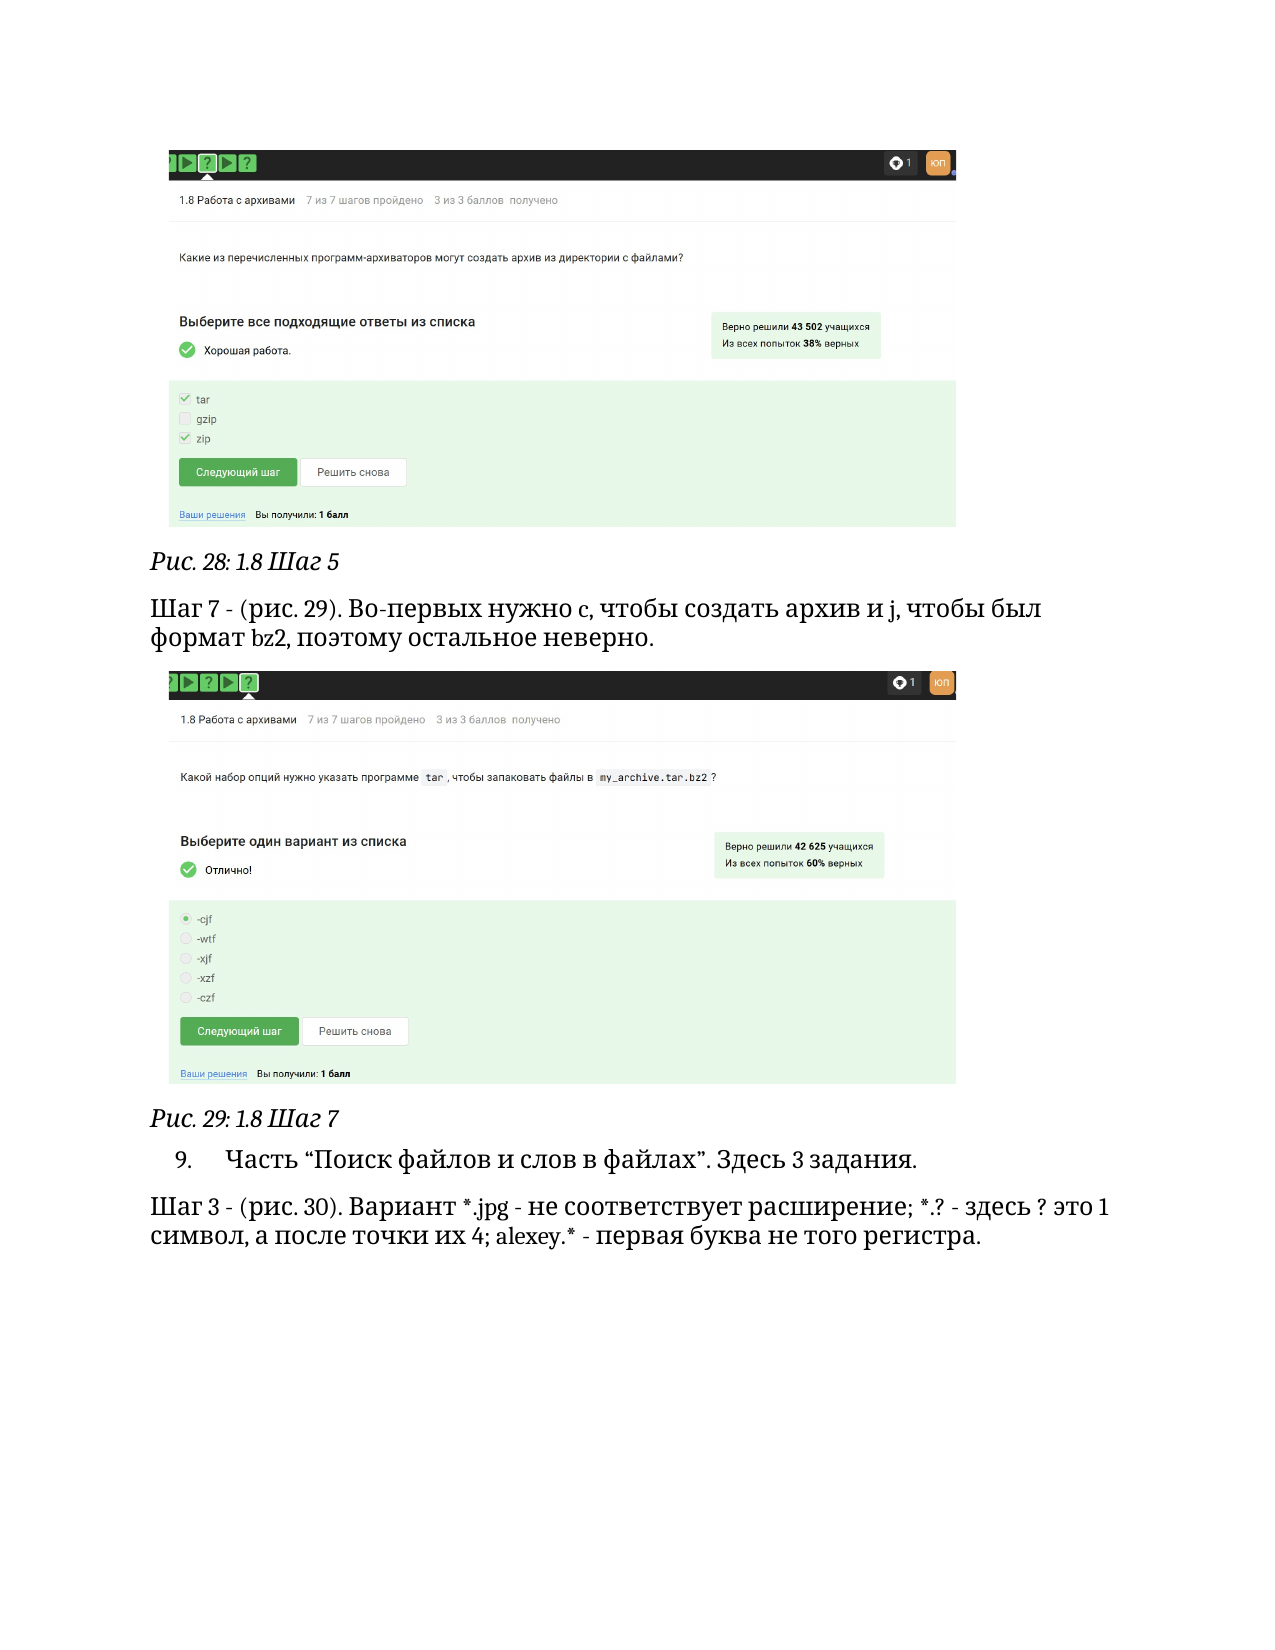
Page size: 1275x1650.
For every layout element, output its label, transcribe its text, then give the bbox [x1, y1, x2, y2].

picture [168, 671, 957, 1084]
picture [168, 150, 957, 527]
text Шаг 7 - (рис. 29). Во-первых нужно c, чтобы создать архив и j, чтобы был формат bz2, поэтому остальное неверно. [150, 595, 1125, 652]
text Рис. 29: 1.8 Шаг 7 [150, 1104, 1125, 1133]
text Рис. 28: 1.8 Шаг 5 [150, 547, 1125, 576]
list Часть “Поиск файлов и слов в файлах”. Здесь 3 задания. [175, 1146, 1125, 1174]
text Шаг 3 - (рис. 30). Вариант *.jpg - не соответствует расширение; *.? - здесь ? это 1 символ, а после точки их 4; alexey.* - первая буква не того регистра. [150, 1193, 1125, 1251]
